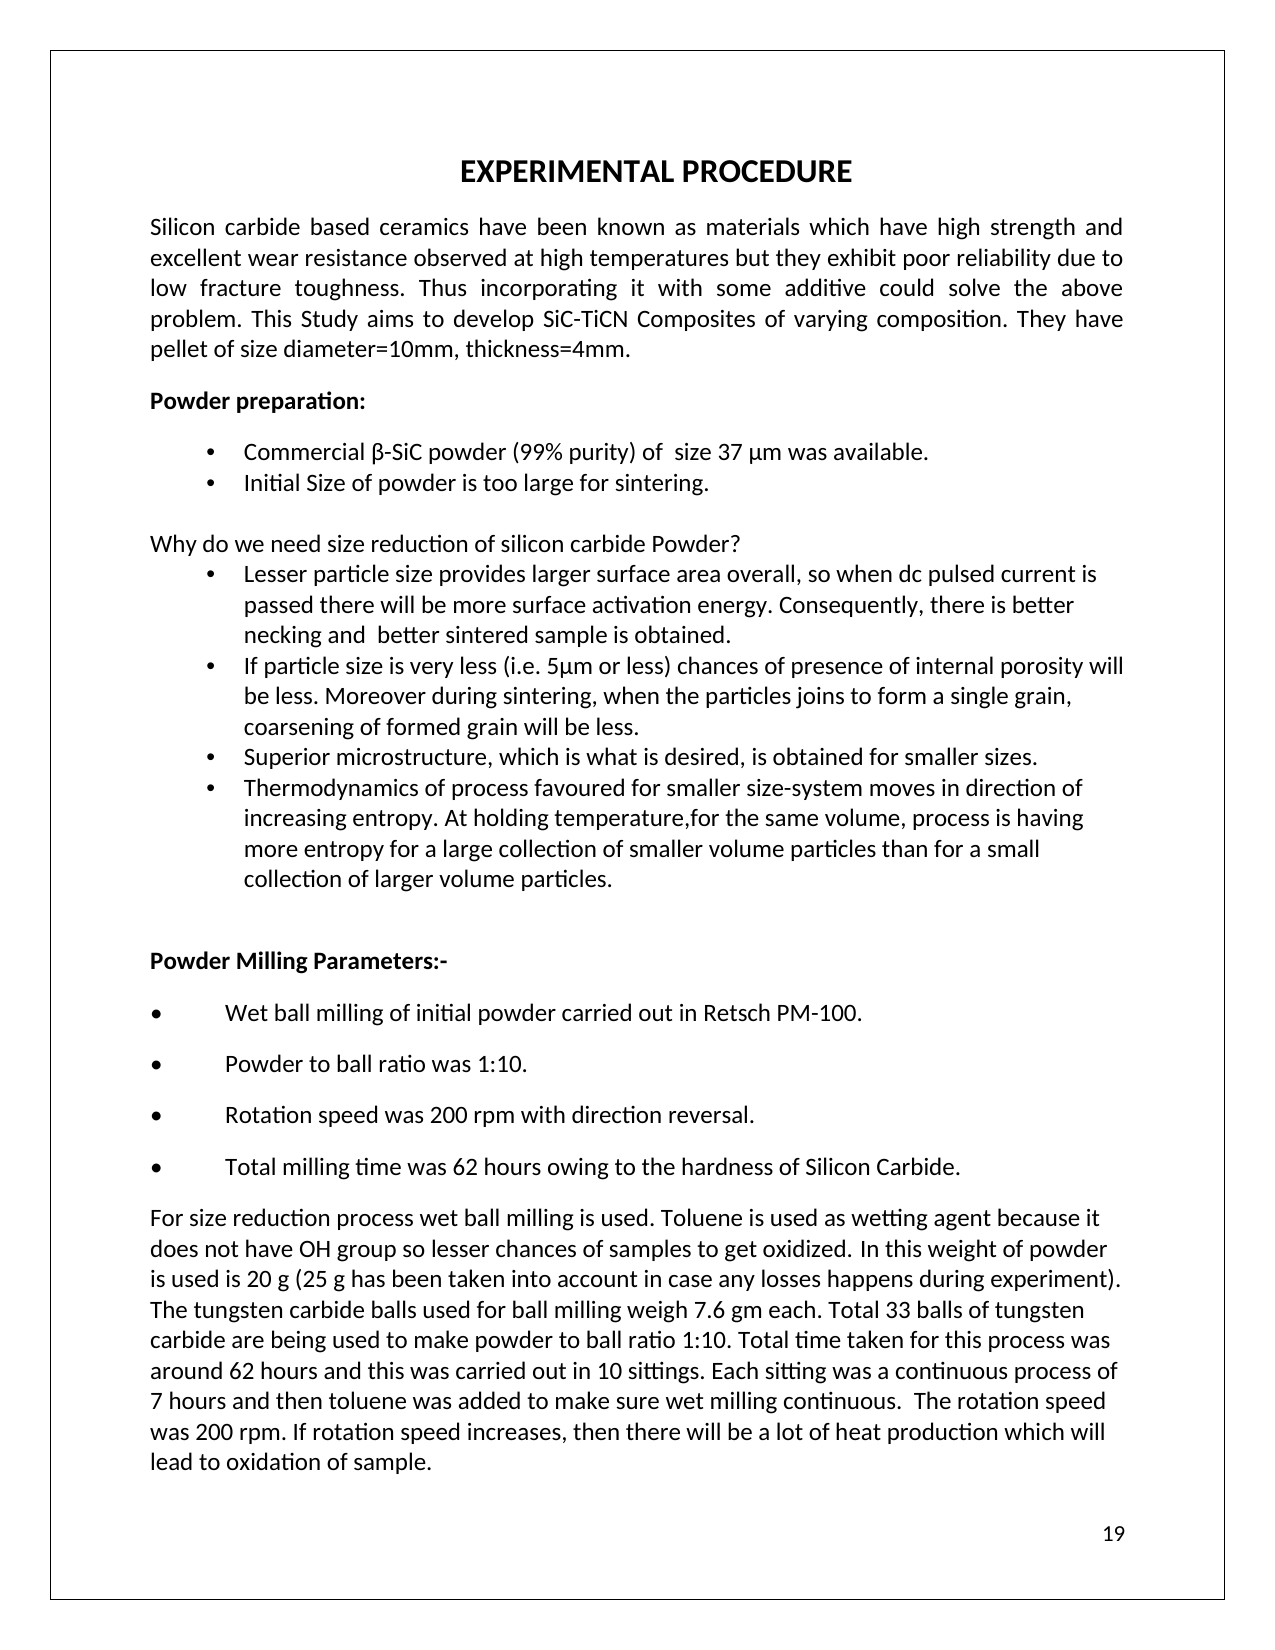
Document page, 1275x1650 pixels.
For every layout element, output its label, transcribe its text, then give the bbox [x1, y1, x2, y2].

text EXPERIMENTAL PROCEDURE [187, 150, 1125, 191]
text Powder preparation: [150, 385, 1125, 416]
text Silicon carbide based ceramics have been known as materials which have high strength and excellent wear resistance observed at high temperatures but they exhibit poor reliability due to low fracture toughness. Thus incorporating it with some additive could solve the above problem. This Study aims to develop SiC-TiCN Composites of varying composition. They have pellet of size diameter=10mm, thickness=4mm. [150, 212, 1125, 364]
text • Total milling time was 62 hours owing to the hardness of Silicon Carbide. [150, 1151, 1125, 1181]
text Why do we need size reduction of silicon carbide Powder? [150, 528, 1125, 558]
text For size reduction process wet ball milling is used. Toluene is used as wetting agent because it does not have OH group so lesser chances of samples to get oxidized. In this weight of powder is used is 20 g (25 g has been taken into account in case any losses happens during experiment). The tungsten carbide balls used for ball milling weigh 7.6 gm each. Total 33 balls of tungsten carbide are being used to make powder to ball ratio 1:10. Total time taken for this process was around 62 hours and this was carried out in 10 sittings. Each sitting was a continuous process of 7 hours and then toluene was added to make sure wet milling continuous. The rotation speed was 200 rpm. If rotation speed increases, then there will be a lot of heat production which will lead to oxidation of sample. [150, 1202, 1125, 1477]
list Initial Size of powder is too large for sintering. [206, 467, 1125, 497]
list Commercial β-SiC powder (99% purity) of size 37 μm was available. [206, 436, 1125, 467]
list Thermodynamics of process favoured for smaller size-system moves in direction of increasing entropy. At holding temperature,for the same volume, process is having more entropy for a large collection of smaller volume particles than for a small collection of larger volume particles. [206, 772, 1125, 894]
list Superior microstructure, which is what is desired, is obtained for smaller sizes. [206, 742, 1125, 772]
list If particle size is very less (i.e. 5µm or less) chances of presence of internal porosity will be less. Moreover during sintering, when the particles joins to form a single grain, coarsening of formed grain will be less. [206, 650, 1125, 742]
text • Rotation speed was 200 rpm with direction reversal. [150, 1099, 1125, 1130]
list Lesser particle size provides larger surface area overall, so when dc pulsed current is passed there will be more surface activation energy. Consequently, there is better necking and better sintered sample is obtained. [206, 558, 1125, 650]
text • Powder to ball ratio was 1:10. [150, 1048, 1125, 1079]
text • Wet ball milling of initial powder carried out in Retsch PM-100. [150, 997, 1125, 1027]
text Powder Milling Parameters:- [150, 946, 1125, 976]
